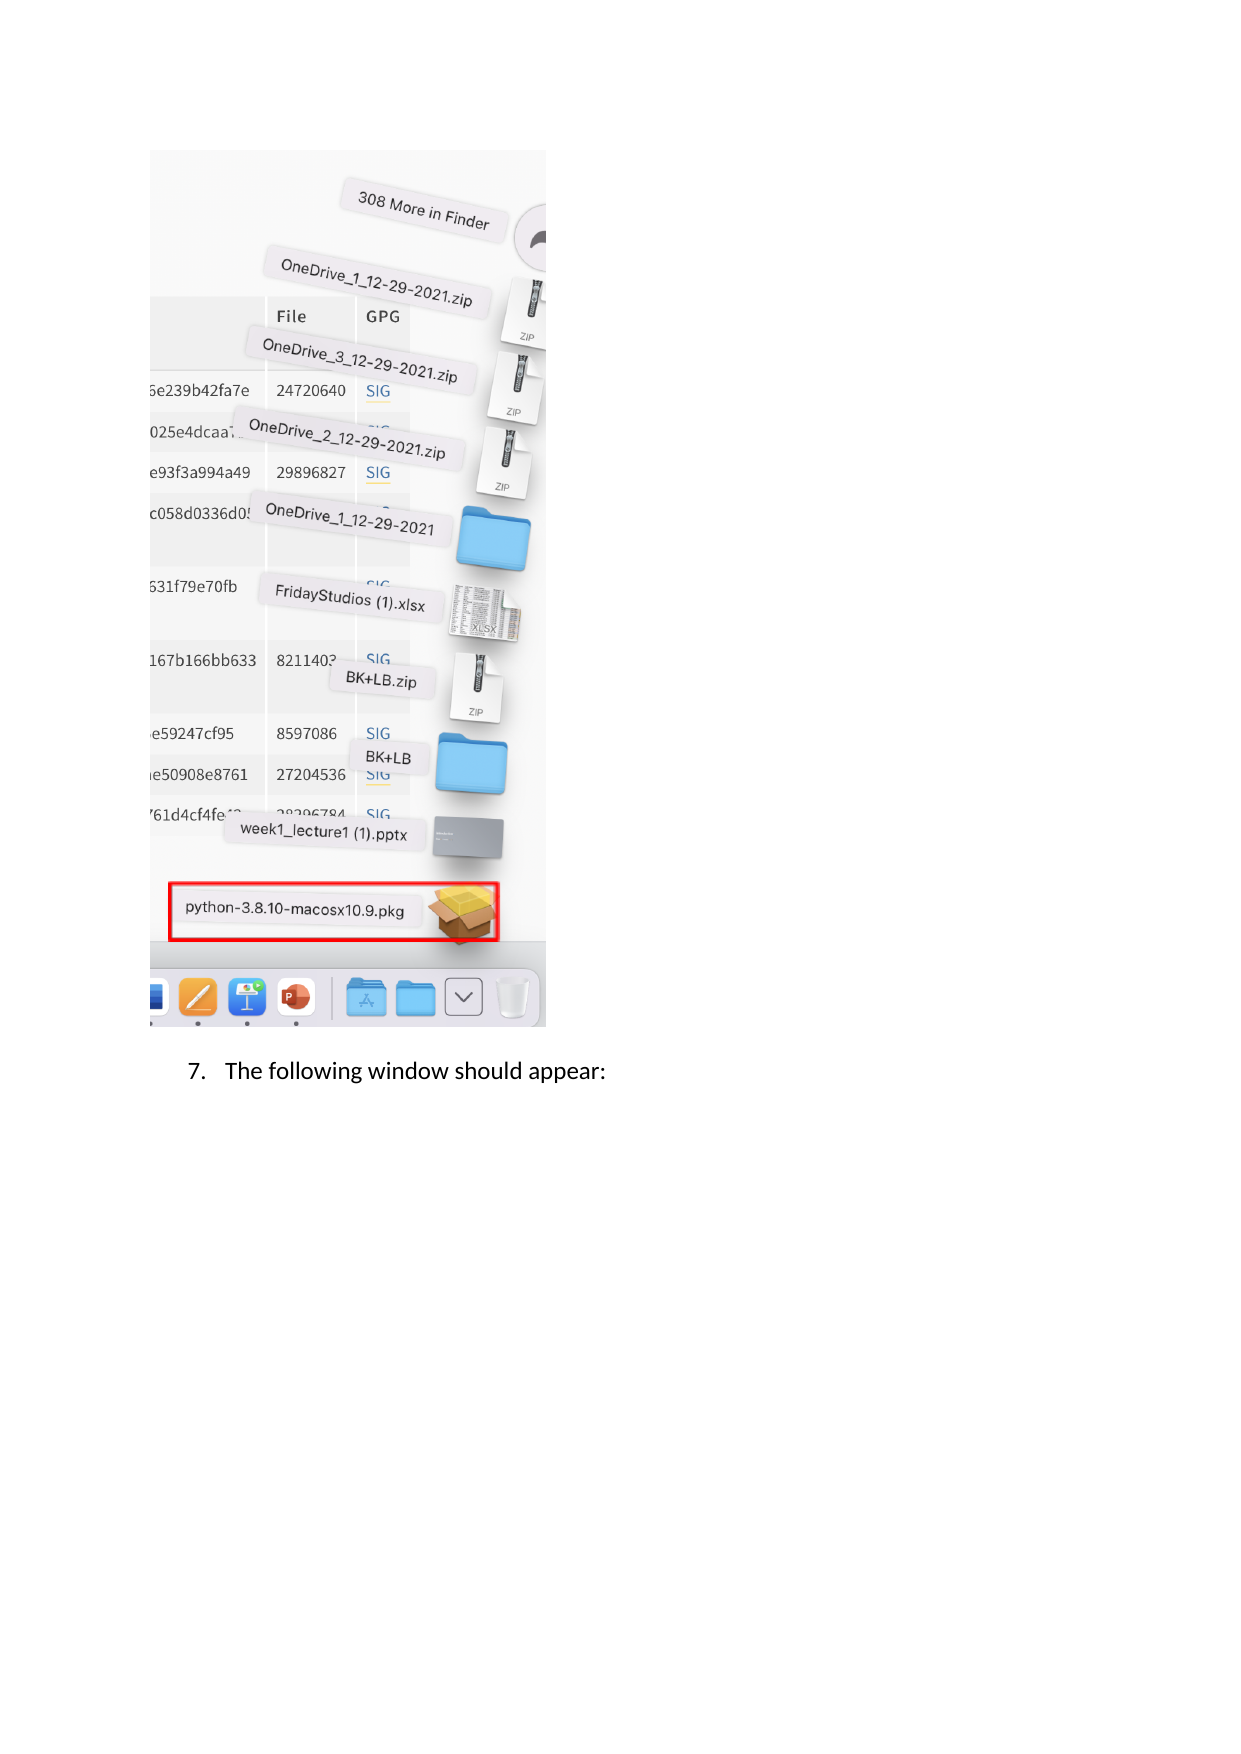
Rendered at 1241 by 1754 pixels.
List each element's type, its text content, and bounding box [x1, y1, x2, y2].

list The following window should appear: [187, 1056, 1090, 1086]
picture [150, 150, 546, 1027]
